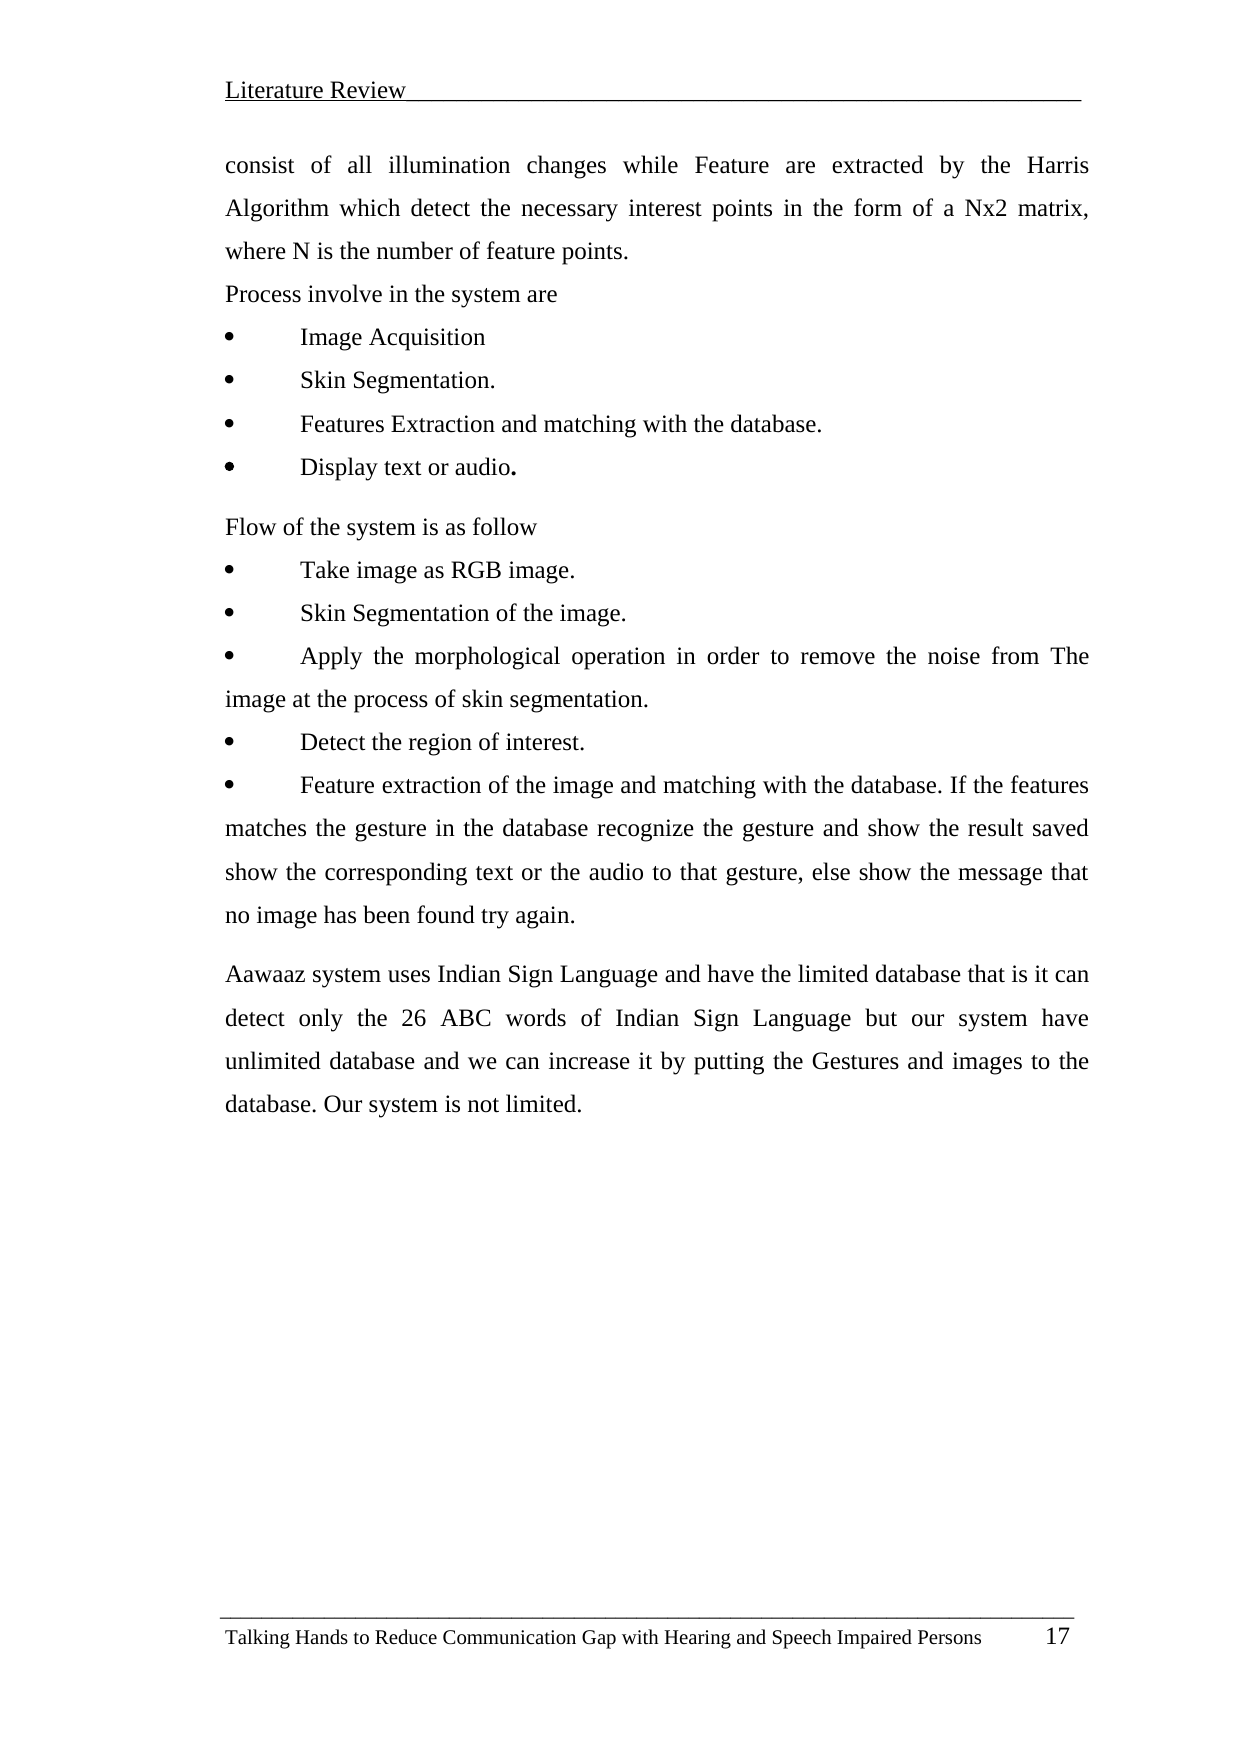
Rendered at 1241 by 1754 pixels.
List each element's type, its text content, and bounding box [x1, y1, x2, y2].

list Apply the morphological operation in order to remove the noise from The image at the process of skin segmentation. [225, 641, 1090, 713]
text Process involve in the system are [225, 279, 1090, 308]
text Flow of the system is as follow [225, 512, 1090, 540]
list Skin Segmentation. [225, 366, 1090, 394]
list Image Acquisition [225, 322, 1090, 351]
text Aawaaz system uses Indian Sign Language and have the limited database that is it can detect only the 26 ABC words of Indian Sign Language but our system have unlimited database and we can increase it by putting the Gestures and images to the database. Our system is not limited. [225, 959, 1090, 1118]
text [225, 150, 1090, 265]
list Feature extraction of the image and matching with the database. If the features matches the gesture in the database recognize the gesture and show the result saved show the corresponding text or the audio to that gesture, else show the message that no image has been found try again. [225, 770, 1090, 928]
list Detect the region of interest. [225, 727, 1090, 756]
list Features Extraction and matching with the database. [225, 409, 1090, 437]
list Skin Segmentation of the image. [225, 598, 1090, 627]
list Display text or audio. [225, 452, 1090, 481]
list Take image as RGB image. [225, 555, 1090, 583]
